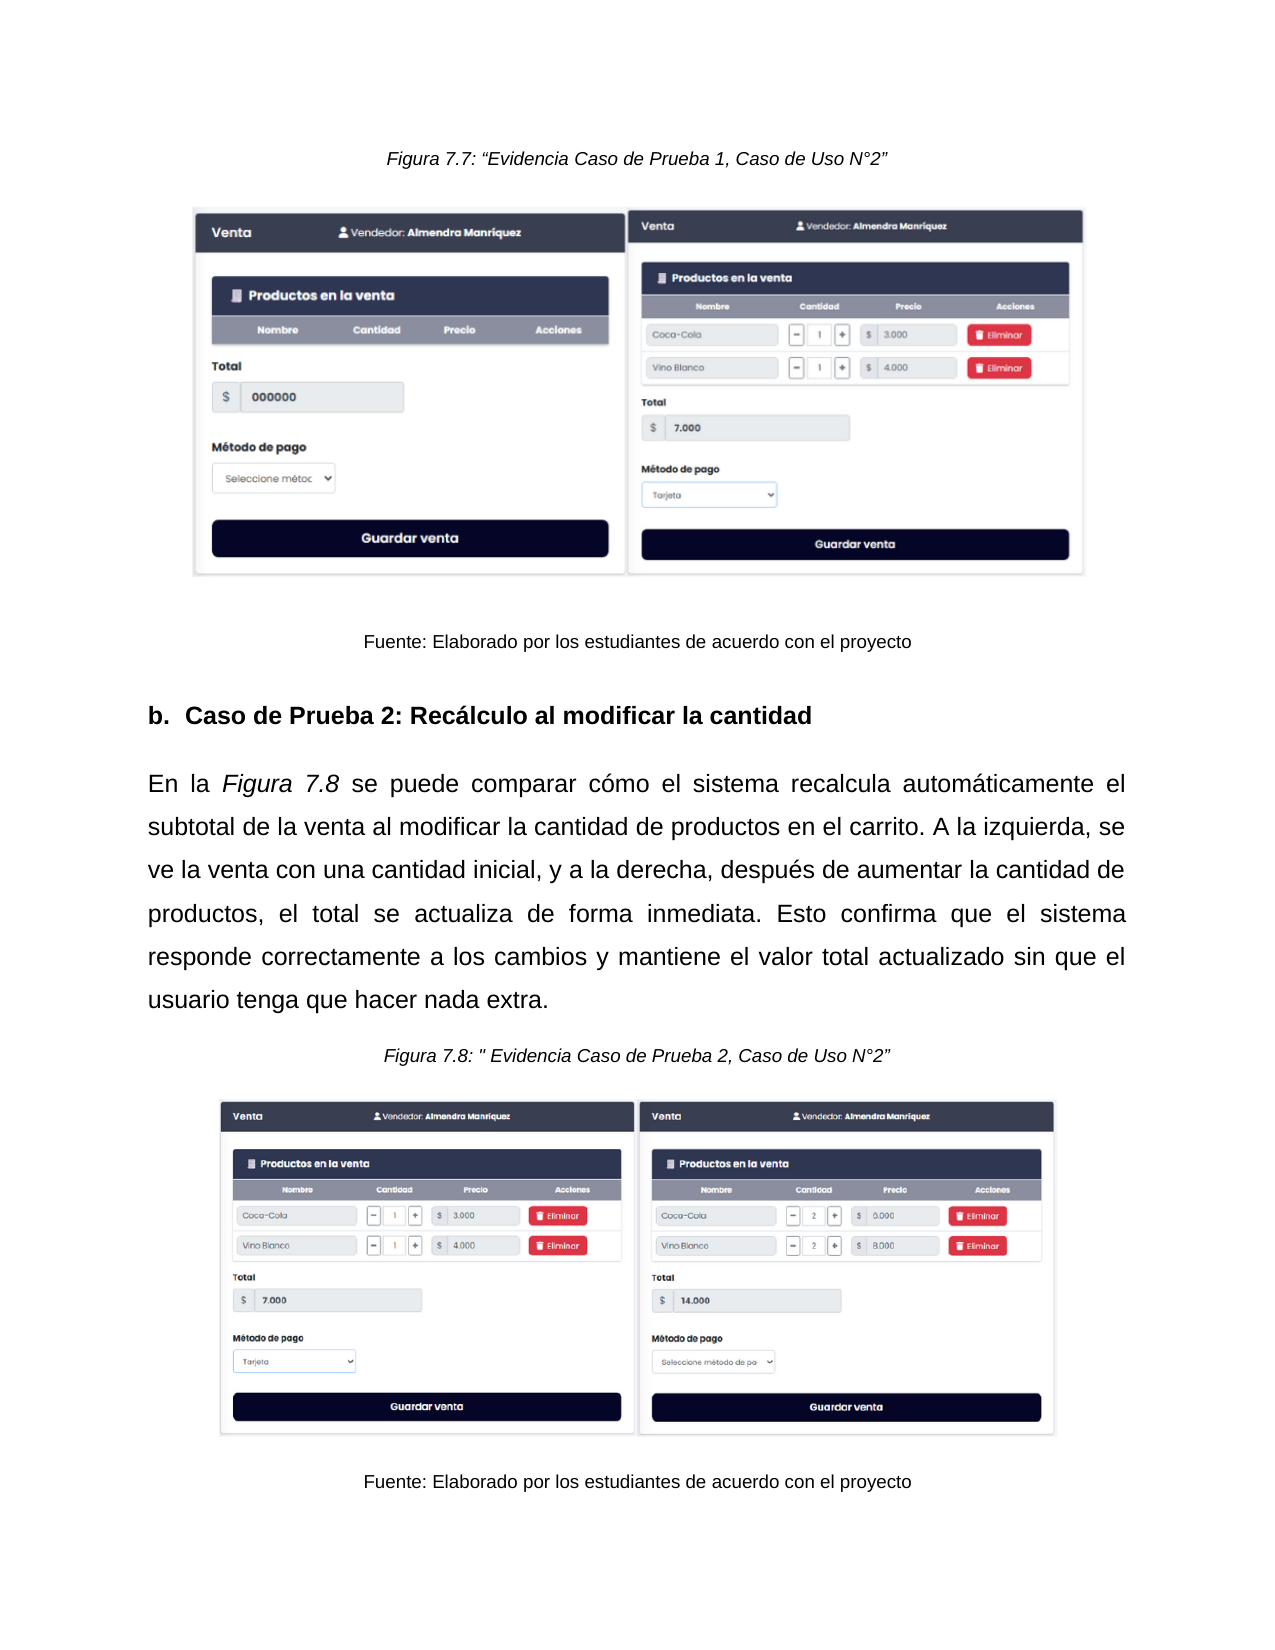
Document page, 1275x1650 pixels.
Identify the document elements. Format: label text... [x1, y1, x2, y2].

picture [178, 194, 1097, 592]
text Figura 7.8: " Evidencia Caso de Prueba 2, Caso de Uso N°2” [148, 1044, 1127, 1066]
text En la Figura 7.8 se puede comparar cómo el sistema recalcula automáticamente el subtotal de la venta al modificar la cantidad de productos en el carrito. A la izquierda, se ve la venta con una cantidad inicial, y a la derecha, después de aumentar la cantidad de productos, el total se actualiza de forma inmediata. Esto confirma que el sistema responde correctamente a los cambios y mantiene el valor total actualizado sin que el usuario tenga que hacer nada extra. [148, 769, 1127, 1013]
list Caso de Prueba 2: Recálculo al modificar la cantidad [148, 701, 1127, 730]
text Fuente: Elaborado por los estudiantes de acuerdo con el proyecto [148, 631, 1127, 653]
text Figura 7.7: “Evidencia Caso de Prueba 1, Caso de Uso N°2” [148, 148, 1127, 169]
text Fuente: Elaborado por los estudiantes de acuerdo con el proyecto [148, 1471, 1127, 1492]
picture [209, 1087, 1066, 1444]
